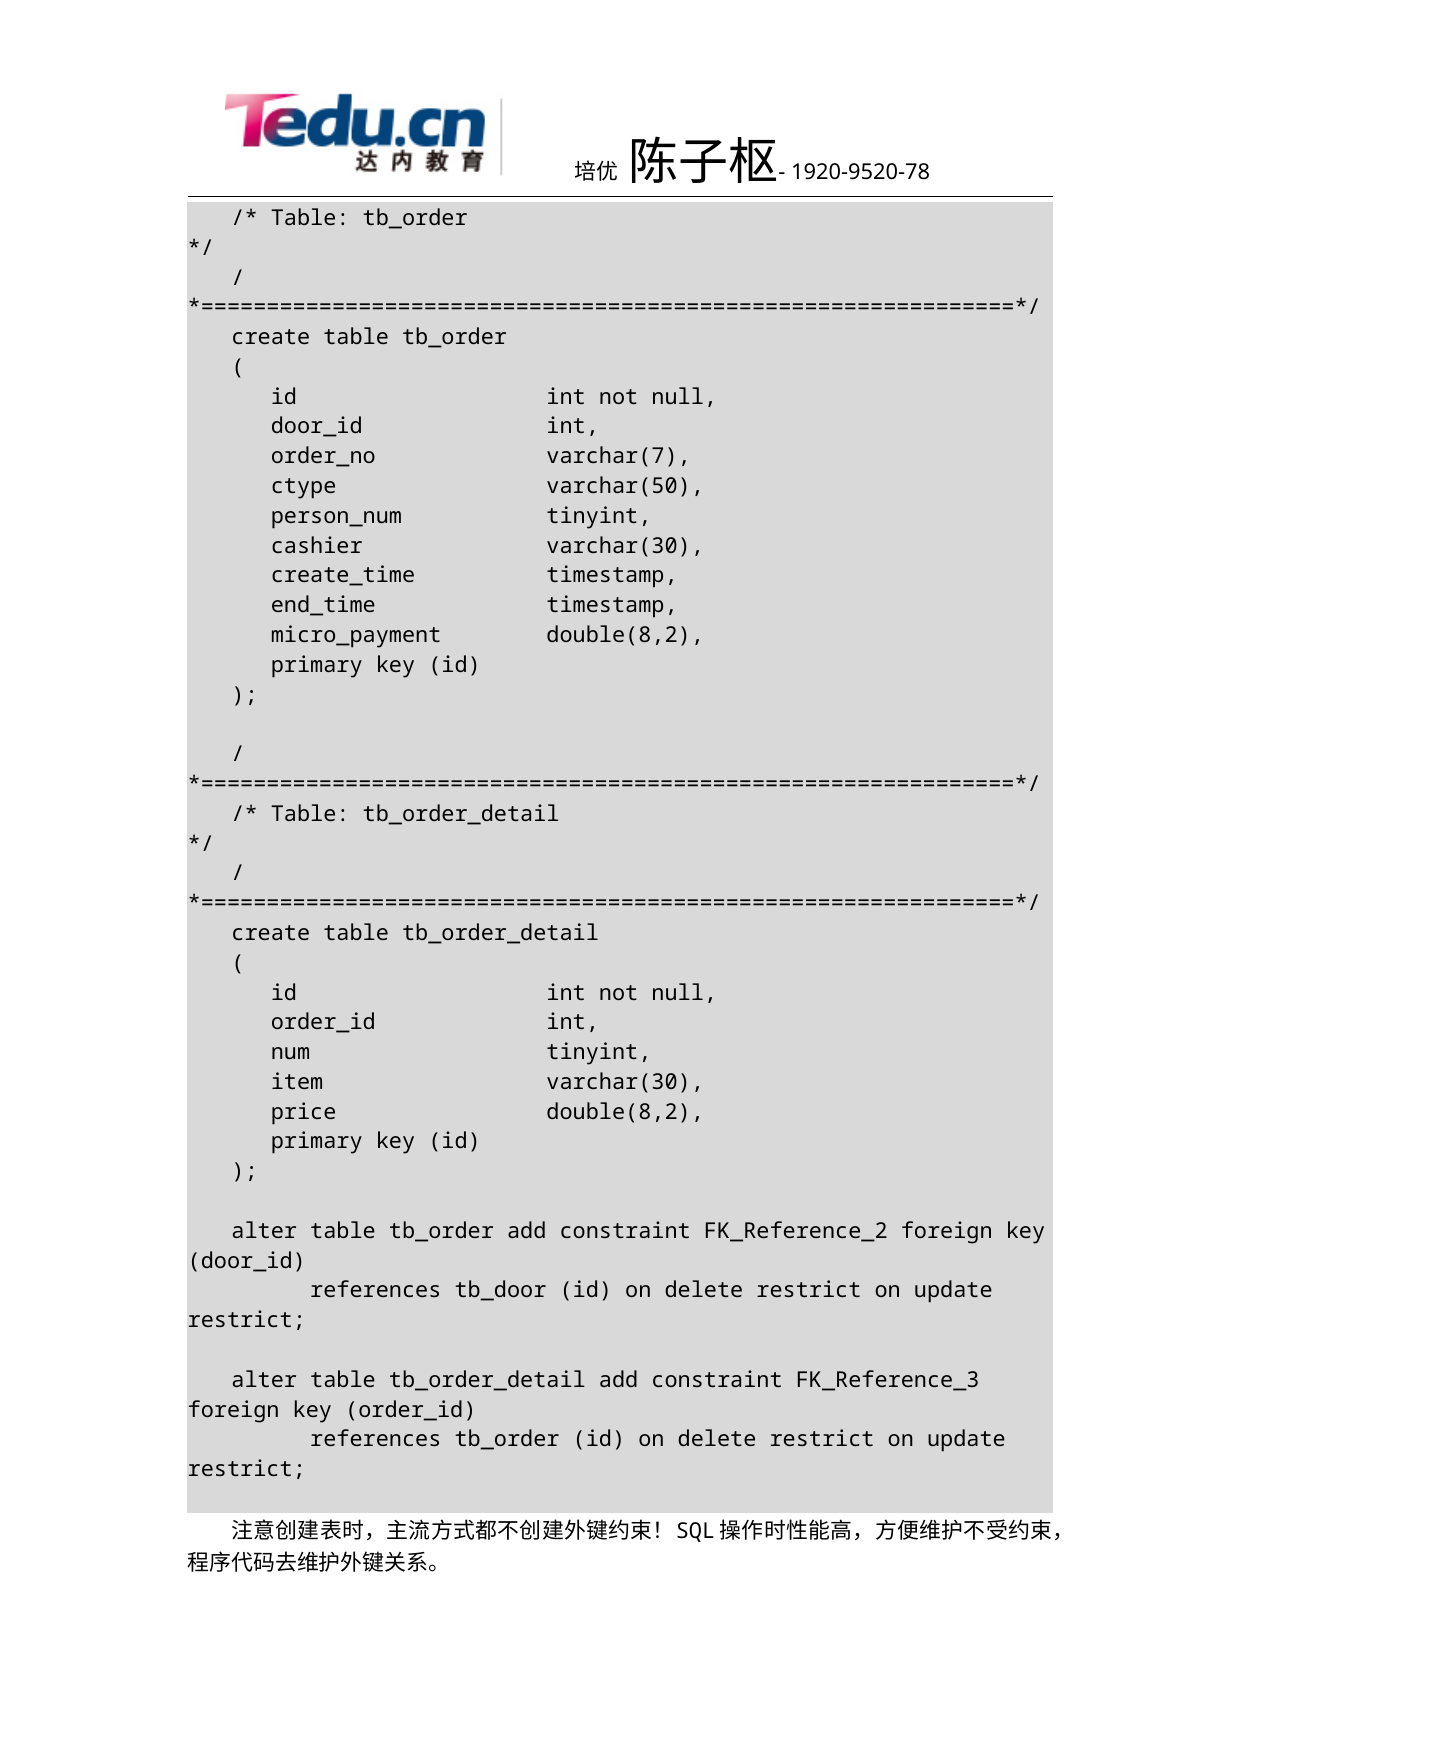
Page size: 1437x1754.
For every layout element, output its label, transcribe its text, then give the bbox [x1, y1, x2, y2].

picture [225, 88, 507, 180]
text /* Table: tb_order_detail */ [187, 798, 1053, 857]
text micro_payment double(8,2), [187, 619, 1053, 649]
text ctype varchar(50), [187, 470, 1053, 500]
text order_id int, [187, 1006, 1053, 1036]
text order_no varchar(7), [187, 440, 1053, 470]
text num tinyint, [187, 1036, 1053, 1066]
text primary key (id) [187, 1125, 1053, 1155]
text price double(8,2), [187, 1096, 1053, 1125]
text /*==============================================================*/ [187, 261, 1053, 321]
text primary key (id) [187, 649, 1053, 678]
text /*==============================================================*/ [187, 857, 1053, 917]
text /* Table: tb_order */ [187, 202, 1053, 261]
text create table tb_order [187, 321, 1053, 351]
text alter table tb_order add constraint FK_Reference_2 foreign key (door_id) [187, 1215, 1053, 1274]
text end_time timestamp, [187, 589, 1053, 619]
text door_id int, [187, 410, 1053, 440]
text references tb_door (id) on delete restrict on update restrict; [187, 1274, 1053, 1334]
text /*==============================================================*/ [187, 738, 1053, 798]
text person_num tinyint, [187, 500, 1053, 529]
text id int not null, [187, 381, 1053, 410]
text 注意创建表时，主流方式都不创建外键约束！SQL操作时性能高，方便维护不受约束，程序代码去维护外键关系。 [187, 1513, 1053, 1576]
text id int not null, [187, 976, 1053, 1006]
text alter table tb_order_detail add constraint FK_Reference_3 foreign key (order_id) [187, 1364, 1053, 1423]
text ( [187, 947, 1053, 976]
text ); [187, 678, 1053, 708]
text create table tb_order_detail [187, 917, 1053, 947]
text cashier varchar(30), [187, 529, 1053, 559]
text create_time timestamp, [187, 559, 1053, 589]
text item varchar(30), [187, 1066, 1053, 1096]
text references tb_order (id) on delete restrict on update restrict; [187, 1423, 1053, 1483]
text ( [187, 351, 1053, 381]
text ); [187, 1155, 1053, 1185]
